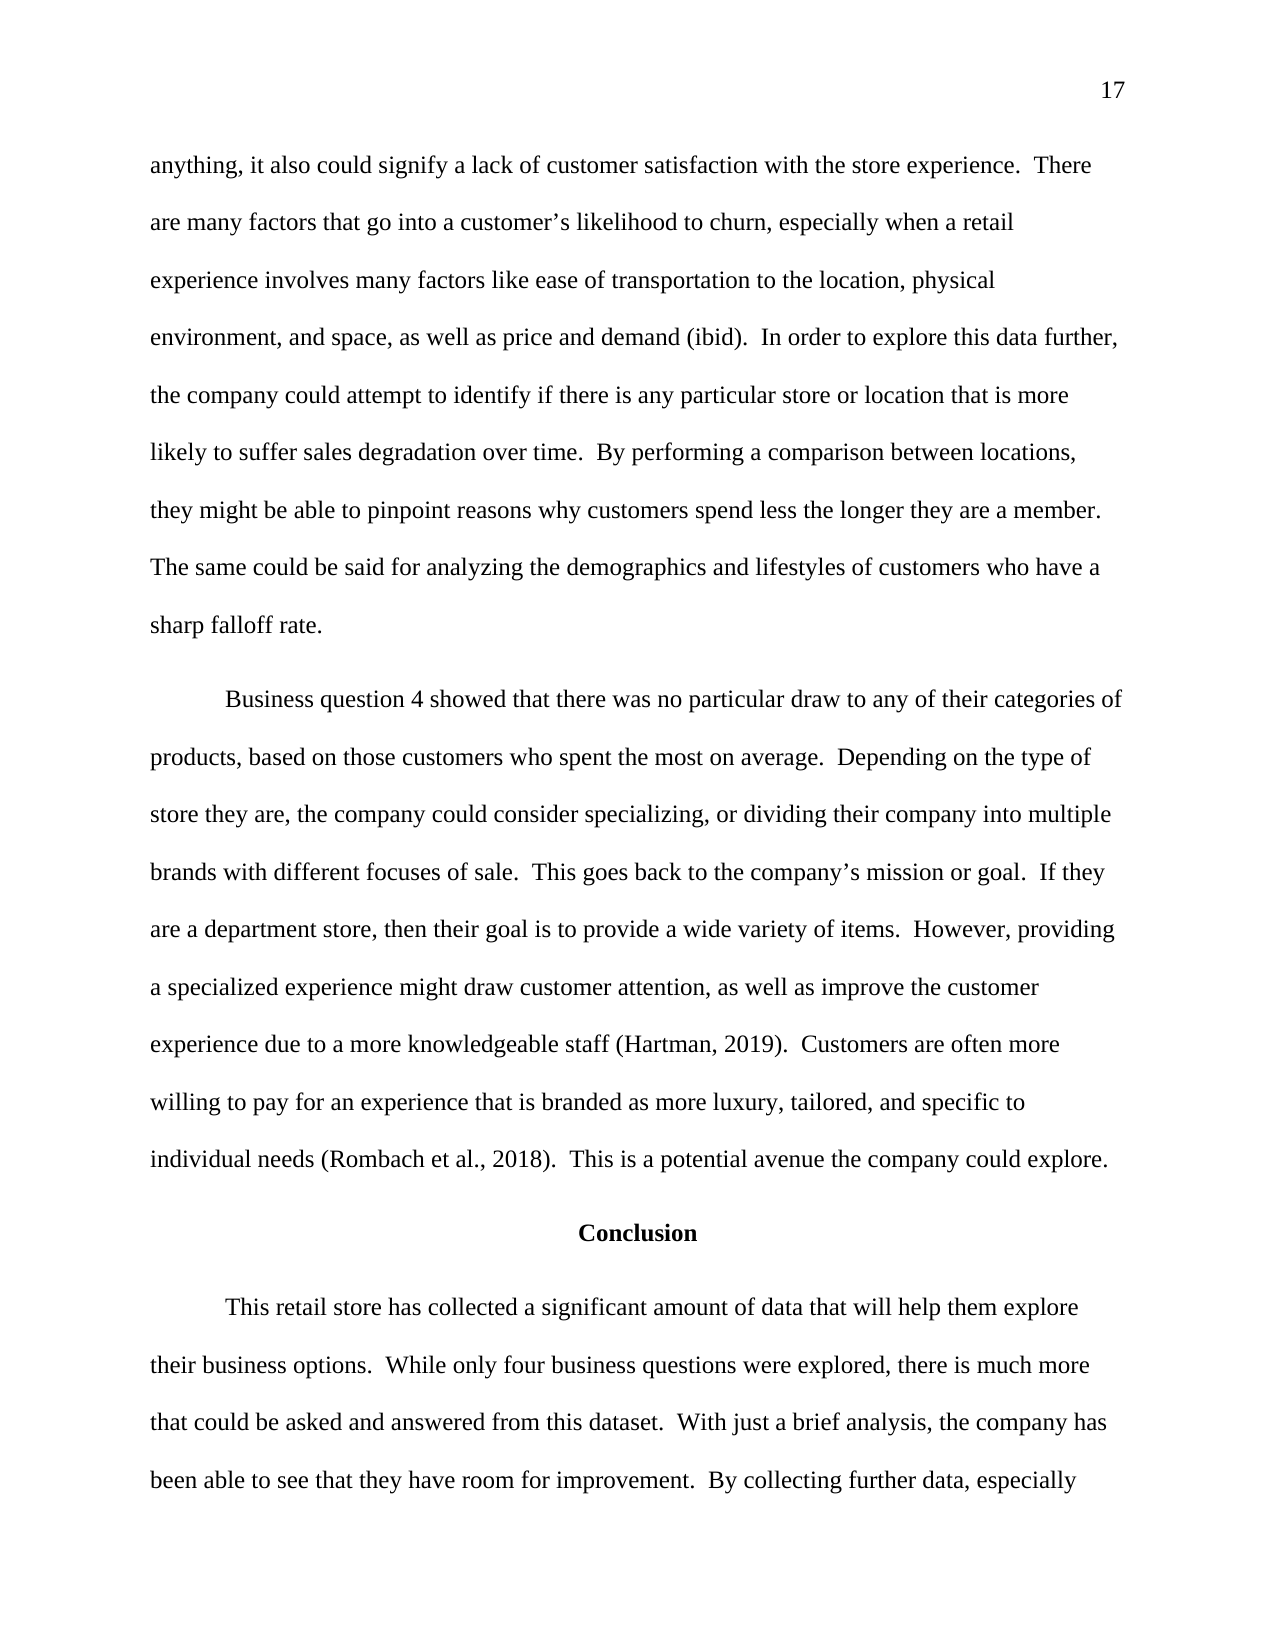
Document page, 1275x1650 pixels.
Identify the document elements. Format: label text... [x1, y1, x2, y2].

text Conclusion [150, 1218, 1125, 1247]
text Business question 4 showed that there was no particular draw to any of their categories of products, based on those customers who spent the most on average. Depending on the type of store they are, the company could consider specializing, or dividing their company into multiple brands with different focuses of sale. This goes back to the company’s mission or goal. If they are a department store, then their goal is to provide a wide variety of items. However, providing a specialized experience might draw customer attention, as well as improve the customer experience due to a more knowledgeable staff (Hartman, 2019). Customers are often more willing to pay for an experience that is branded as more luxury, tailored, and specific to individual needs (Rombach et al., 2018). This is a potential avenue the company could explore. [150, 684, 1125, 1173]
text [150, 150, 1125, 639]
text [150, 1292, 1125, 1494]
